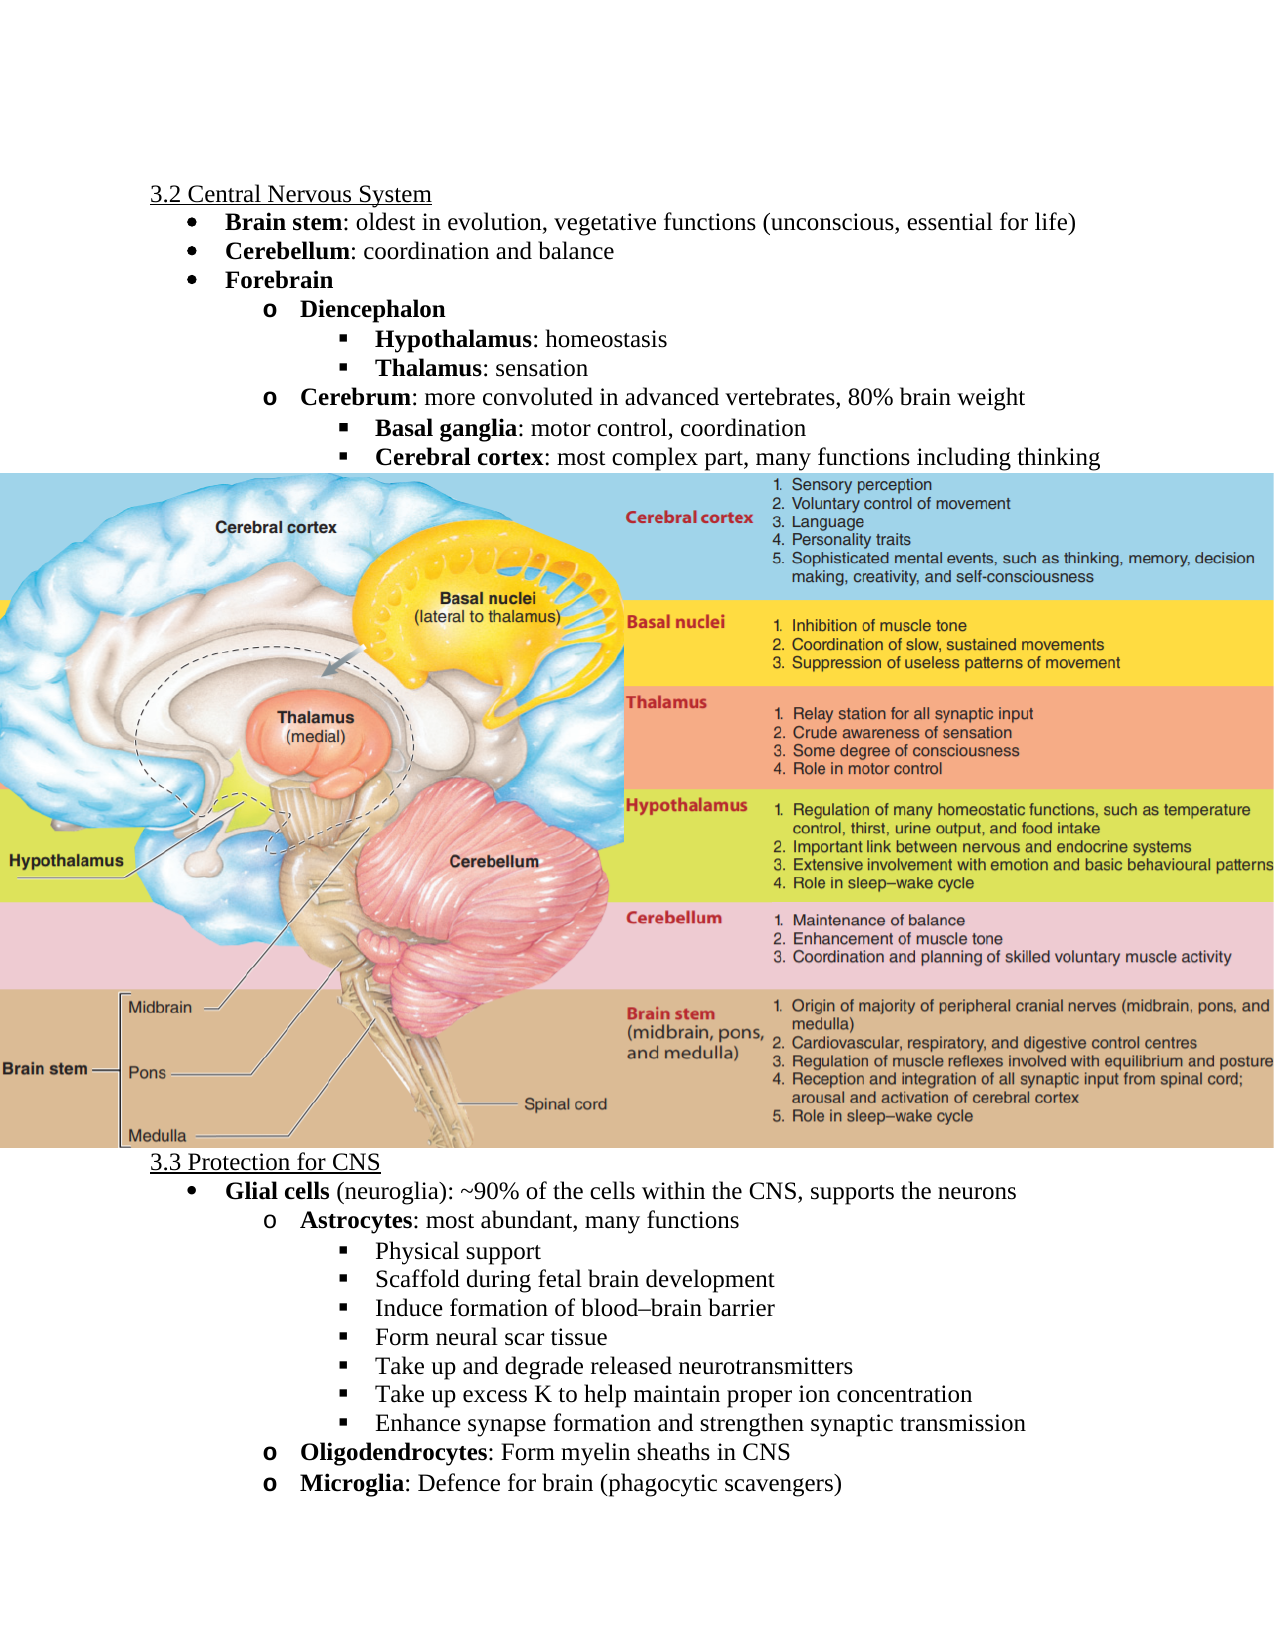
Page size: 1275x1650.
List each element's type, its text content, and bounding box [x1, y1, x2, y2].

list Diencephalon [262, 294, 1125, 324]
list Basal ganglia: motor control, coordination [337, 413, 1125, 442]
list Thalamus: sensation [337, 353, 1125, 382]
list Glial cells (neuroglia): ~90% of the cells within the CNS, supports the neurons [187, 1176, 1125, 1205]
list Induce formation of blood–brain barrier [337, 1293, 1125, 1322]
list Take up excess K to help maintain proper ion concentration [337, 1379, 1125, 1408]
list Microglia: Defence for brain (phagocytic scavengers) [262, 1468, 1125, 1499]
list Form neural scar tissue [337, 1322, 1125, 1351]
list Oligodendrocytes: Form myelin sheaths in CNS [262, 1437, 1125, 1468]
list Brain stem: oldest in evolution, vegetative functions (unconscious, essential for life) [187, 207, 1125, 236]
list Cerebellum: coordination and balance [187, 236, 1125, 265]
list Forebrain [187, 265, 1125, 294]
list Hypothalamus: homeostasis [337, 324, 1125, 353]
text 3.3 Protection for CNS [150, 1148, 1125, 1176]
list Take up and degrade released neurotransmitters [337, 1351, 1125, 1379]
list Scaffold during fetal brain development [337, 1264, 1125, 1293]
picture [0, 473, 1274, 1148]
text 3.2 Central Nervous System [150, 179, 1125, 207]
list Astrocytes: most abundant, many functions [262, 1205, 1125, 1236]
list Enhance synapse formation and strengthen synaptic transmission [337, 1408, 1125, 1437]
list Physical support [337, 1236, 1125, 1264]
list Cerebral cortex: most complex part, many functions including thinking [337, 442, 1125, 470]
list Cerebrum: more convoluted in advanced vertebrates, 80% brain weight [262, 382, 1125, 413]
